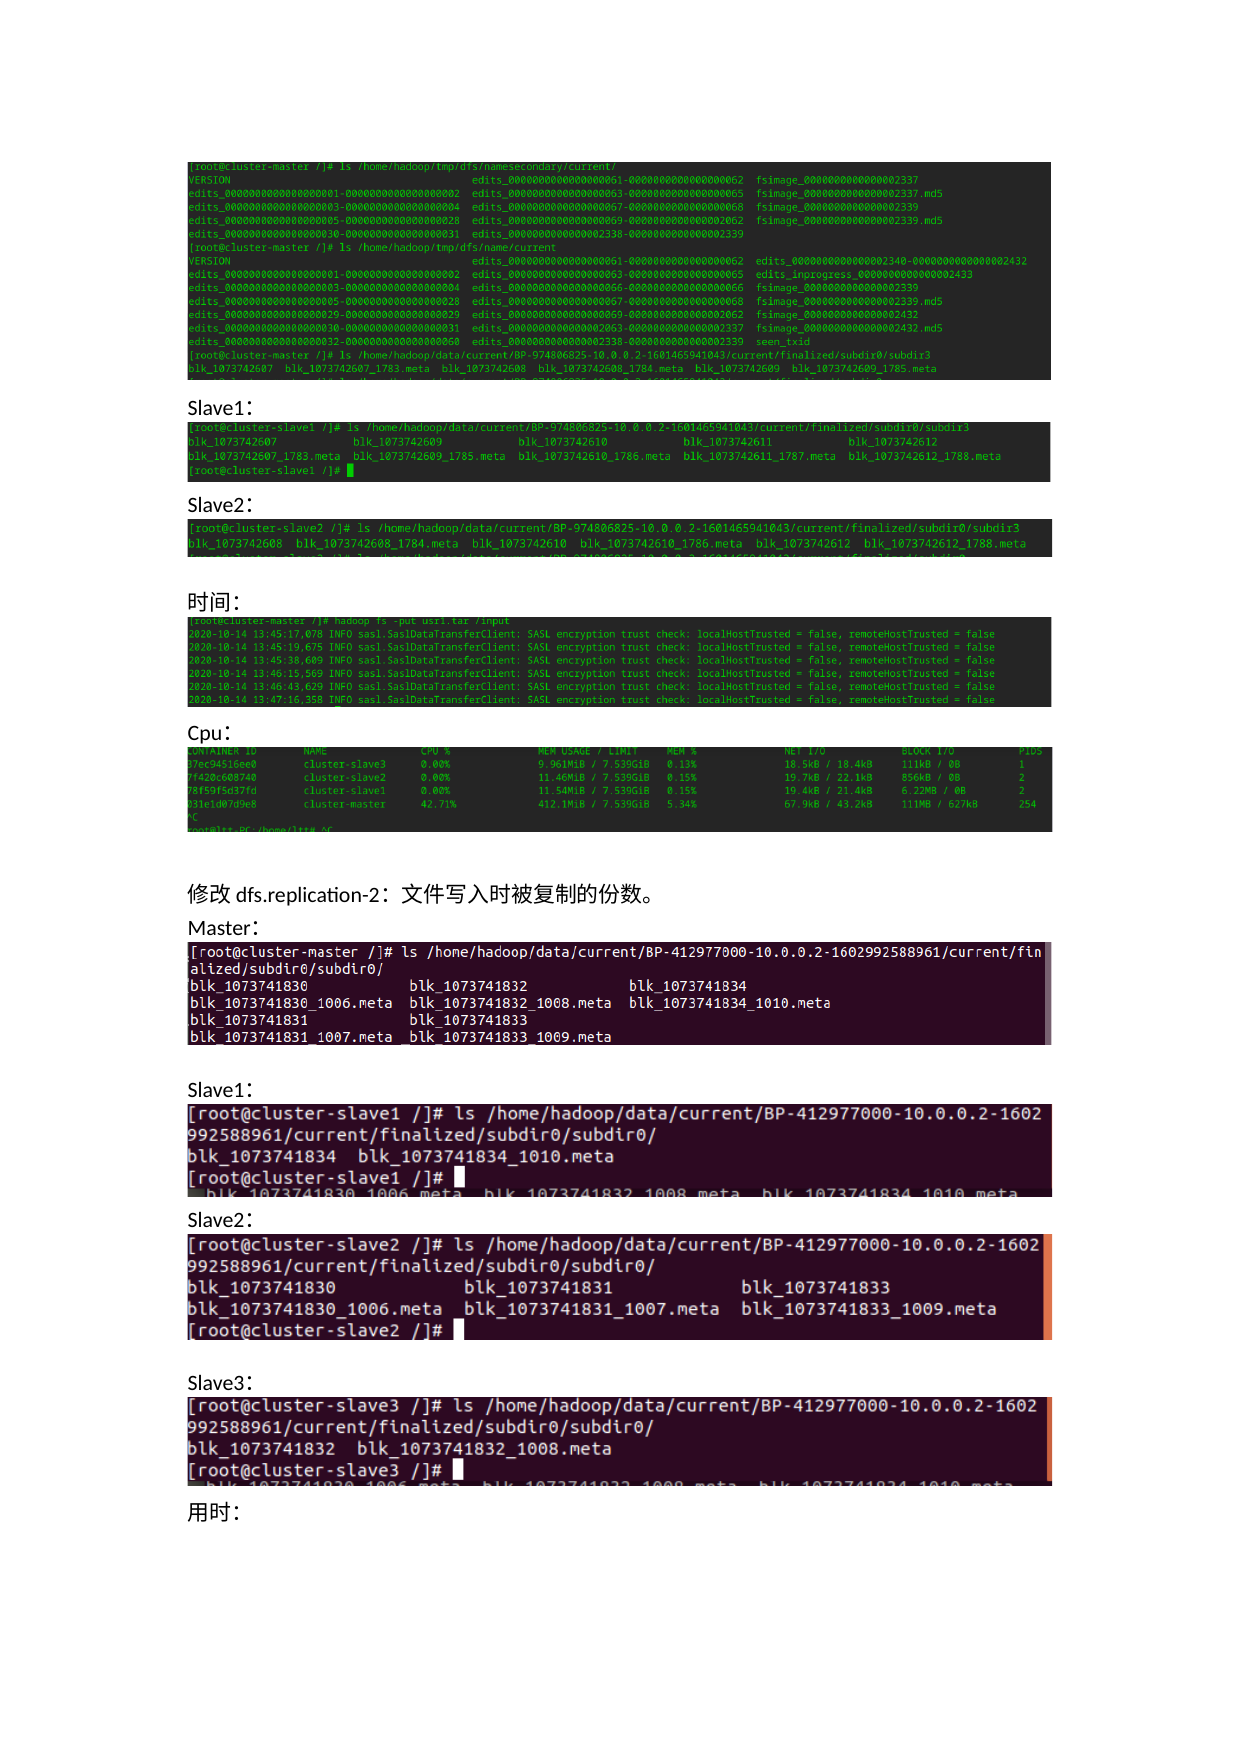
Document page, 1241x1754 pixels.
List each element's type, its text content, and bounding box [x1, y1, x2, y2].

picture [187, 1397, 1053, 1486]
picture [187, 747, 1053, 832]
text 时间： [187, 584, 1053, 617]
text 用时： [187, 1494, 1053, 1527]
picture [187, 162, 1051, 380]
text Master： [187, 909, 1053, 942]
picture [187, 942, 1052, 1045]
picture [187, 519, 1053, 557]
text 修改dfs.replication-2：文件写入时被复制的份数。 [187, 877, 1053, 909]
picture [187, 617, 1052, 707]
text Cpu： [187, 714, 1053, 747]
text Slave3： [187, 1364, 1053, 1397]
picture [187, 1234, 1053, 1340]
text Slave1： [187, 389, 1053, 422]
text Slave2： [187, 1202, 1053, 1234]
picture [187, 422, 1051, 482]
text Slave1： [187, 1072, 1053, 1104]
picture [187, 1104, 1053, 1197]
text Slave2： [187, 487, 1053, 519]
